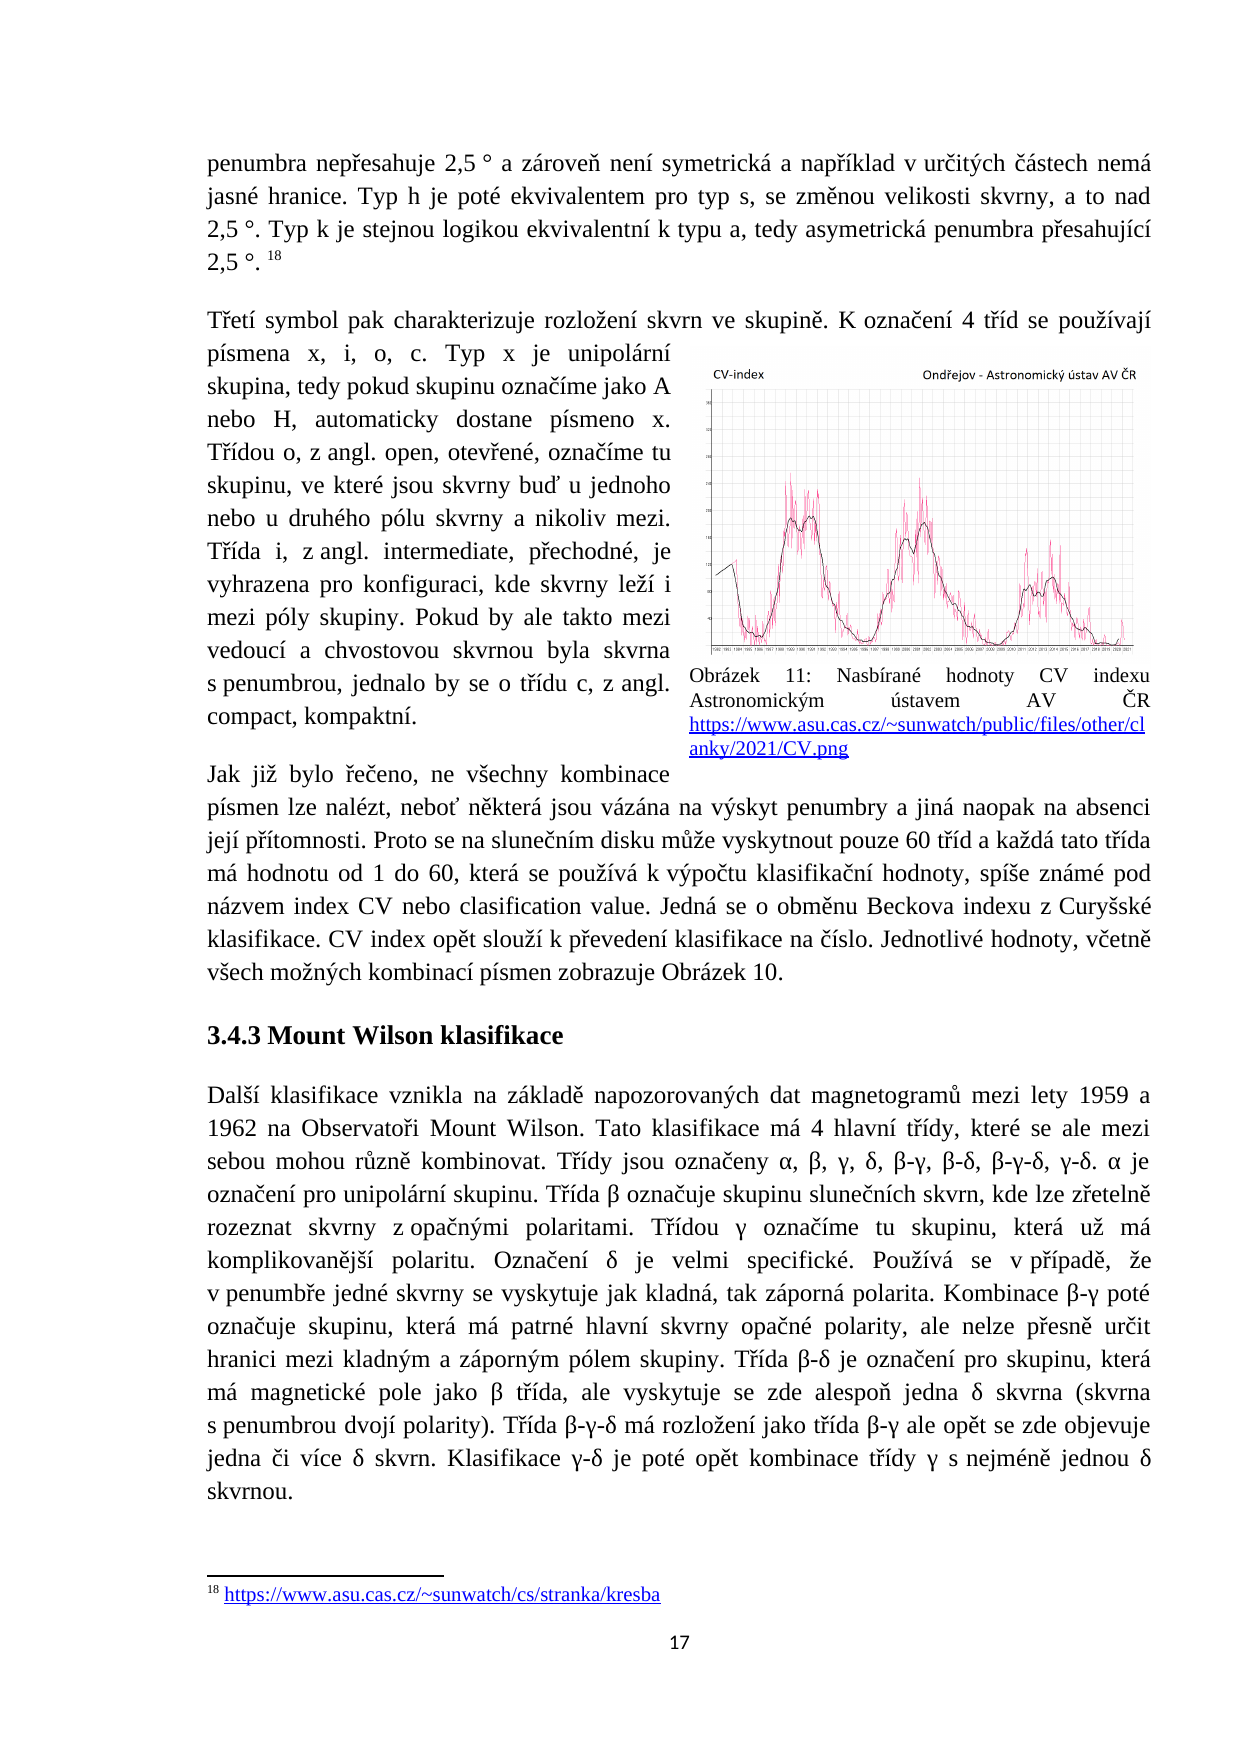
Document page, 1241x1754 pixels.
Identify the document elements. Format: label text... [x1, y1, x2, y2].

text Jak již bylo řečeno, ne všechny kombinace písmen lze nalézt, neboť některá jsou vázána na výskyt penumbry a jiná naopak na absenci její přítomnosti. Proto se na slunečním disku může vyskytnout pouze 60 tříd a každá tato třída má hodnotu od 1 do 60, která se používá k výpočtu klasifikační hodnoty, spíše známé pod názvem index CV nebo clasification value. Jedná se o obměnu Beckova indexu z Curyšské klasifikace. CV index opět slouží k převedení klasifikace na číslo. Jednotlivé hodnoty, včetně všech možných kombinací písmen zobrazuje Obrázek 9. [207, 759, 1152, 986]
picture [690, 346, 1152, 669]
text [207, 148, 1152, 276]
text Další klasifikace vznikla na základě napozorovaných dat magnetogramů mezi lety 1959 a 1962 na Observatoři Mount Wilson. Tato klasifikace má 4 hlavní třídy, které se ale mezi sebou mohou různě kombinovat. Třídy jsou označeny α, β, γ, δ, β-γ, β-δ, β-γ-δ, γ-δ. α je označení pro unipolární skupinu. Třída β označuje skupinu slunečních skvrn, kde lze zřetelně rozeznat skvrny z opačnými polaritami. Třídou γ označíme tu skupinu, která už má komplikovanější polaritu. Označení δ je velmi specifické. Používá se v případě, že v penumbře jedné skvrny se vyskytuje jak kladná, tak záporná polarita. Kombinace β-γ poté označuje skupinu, která má patrné hlavní skvrny opačné polarity, ale nelze přesně určit hranici mezi kladným a záporným pólem skupiny. Třída β-δ je označení pro skupinu, která má magnetické pole jako β třída, ale vyskytuje se zde alespoň jedna δ skvrna (skvrna s penumbrou dvojí polarity). Třída β-γ-δ má rozložení jako třída β-γ ale opět se zde objevuje jedna či více δ skvrn. Klasifikace γ-δ je poté opět kombinace třídy γ s nejméně jednou δ skvrnou. [207, 1080, 1152, 1505]
subtitle Mount Wilson klasifikace [207, 1019, 1152, 1051]
